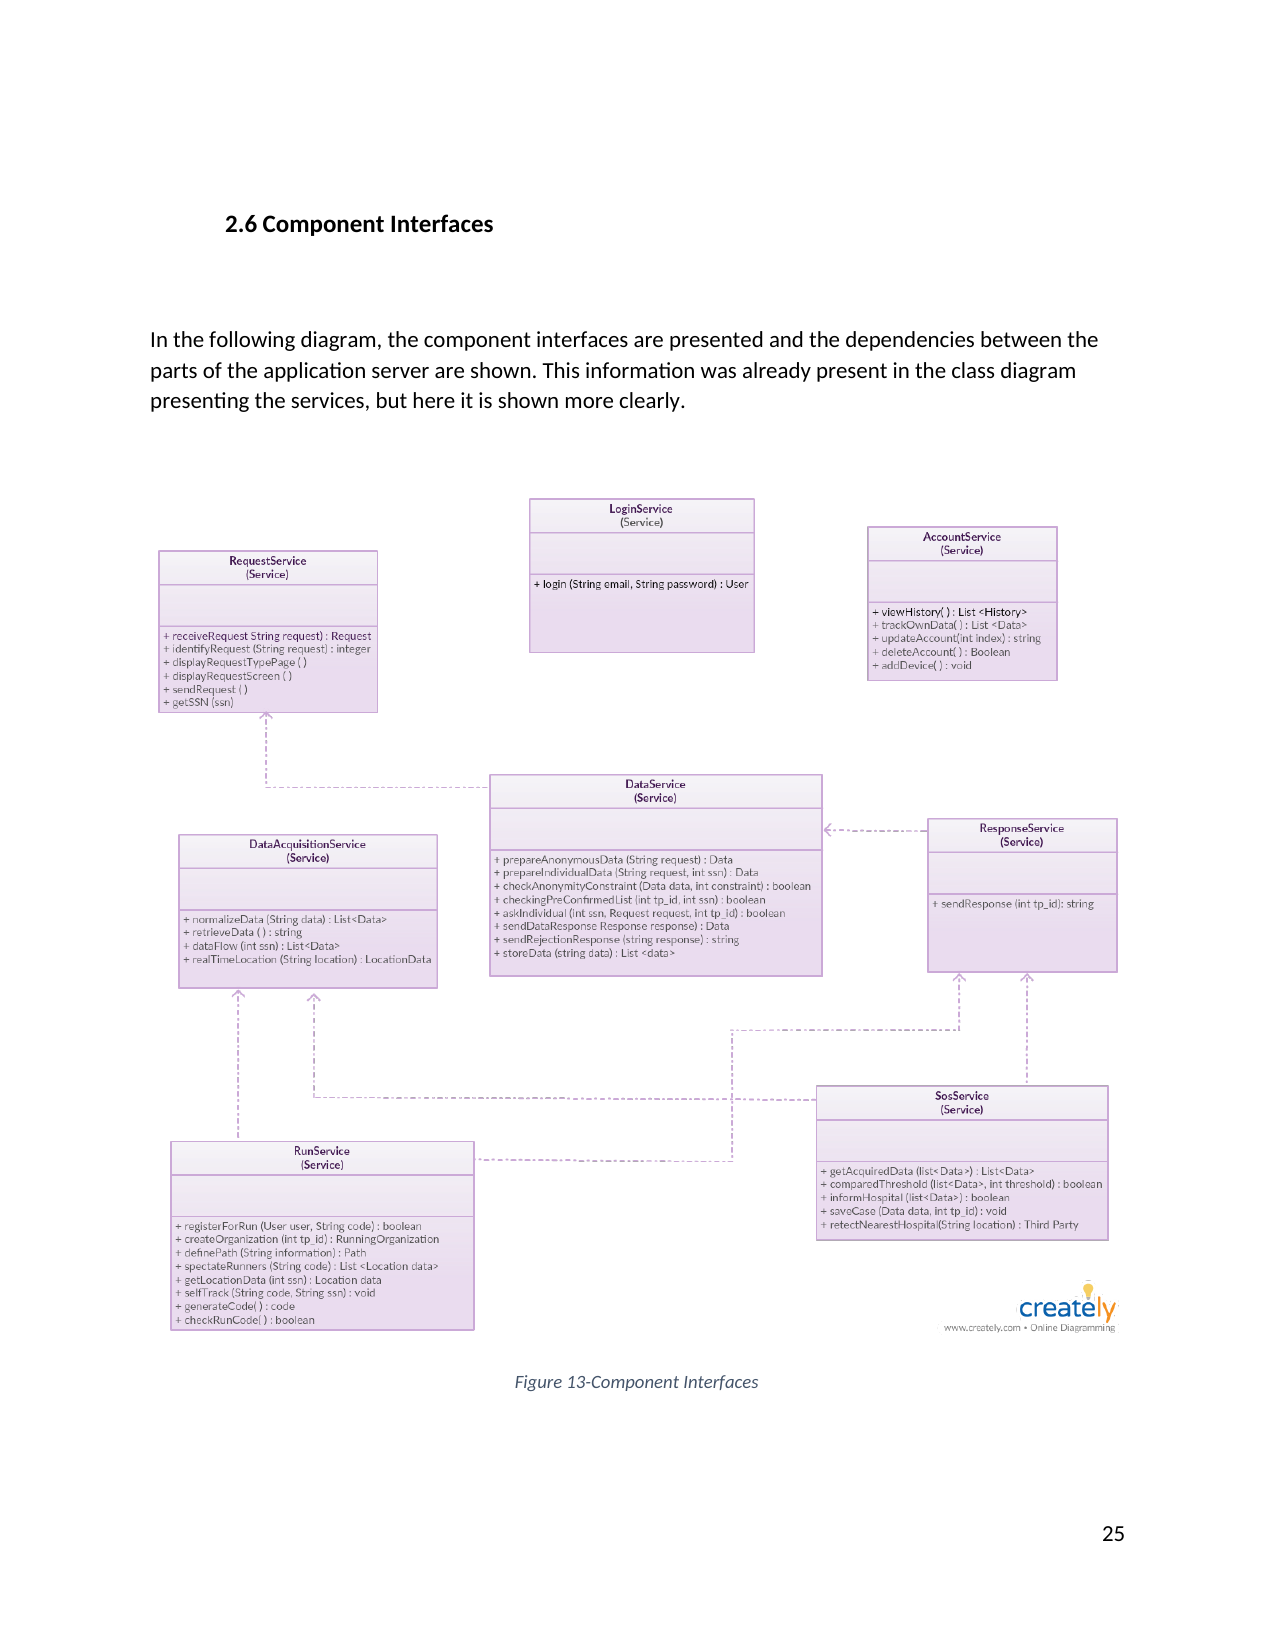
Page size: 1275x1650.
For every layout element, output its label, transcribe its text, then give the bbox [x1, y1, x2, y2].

picture [150, 491, 1126, 1340]
text In the following diagram, the component interfaces are presented and the dependencies between the parts of the application server are shown. This information was already present in the class diagram presenting the services, but here it is shown more clearly. [150, 326, 1125, 414]
subtitle Component Interfaces [225, 209, 1125, 239]
